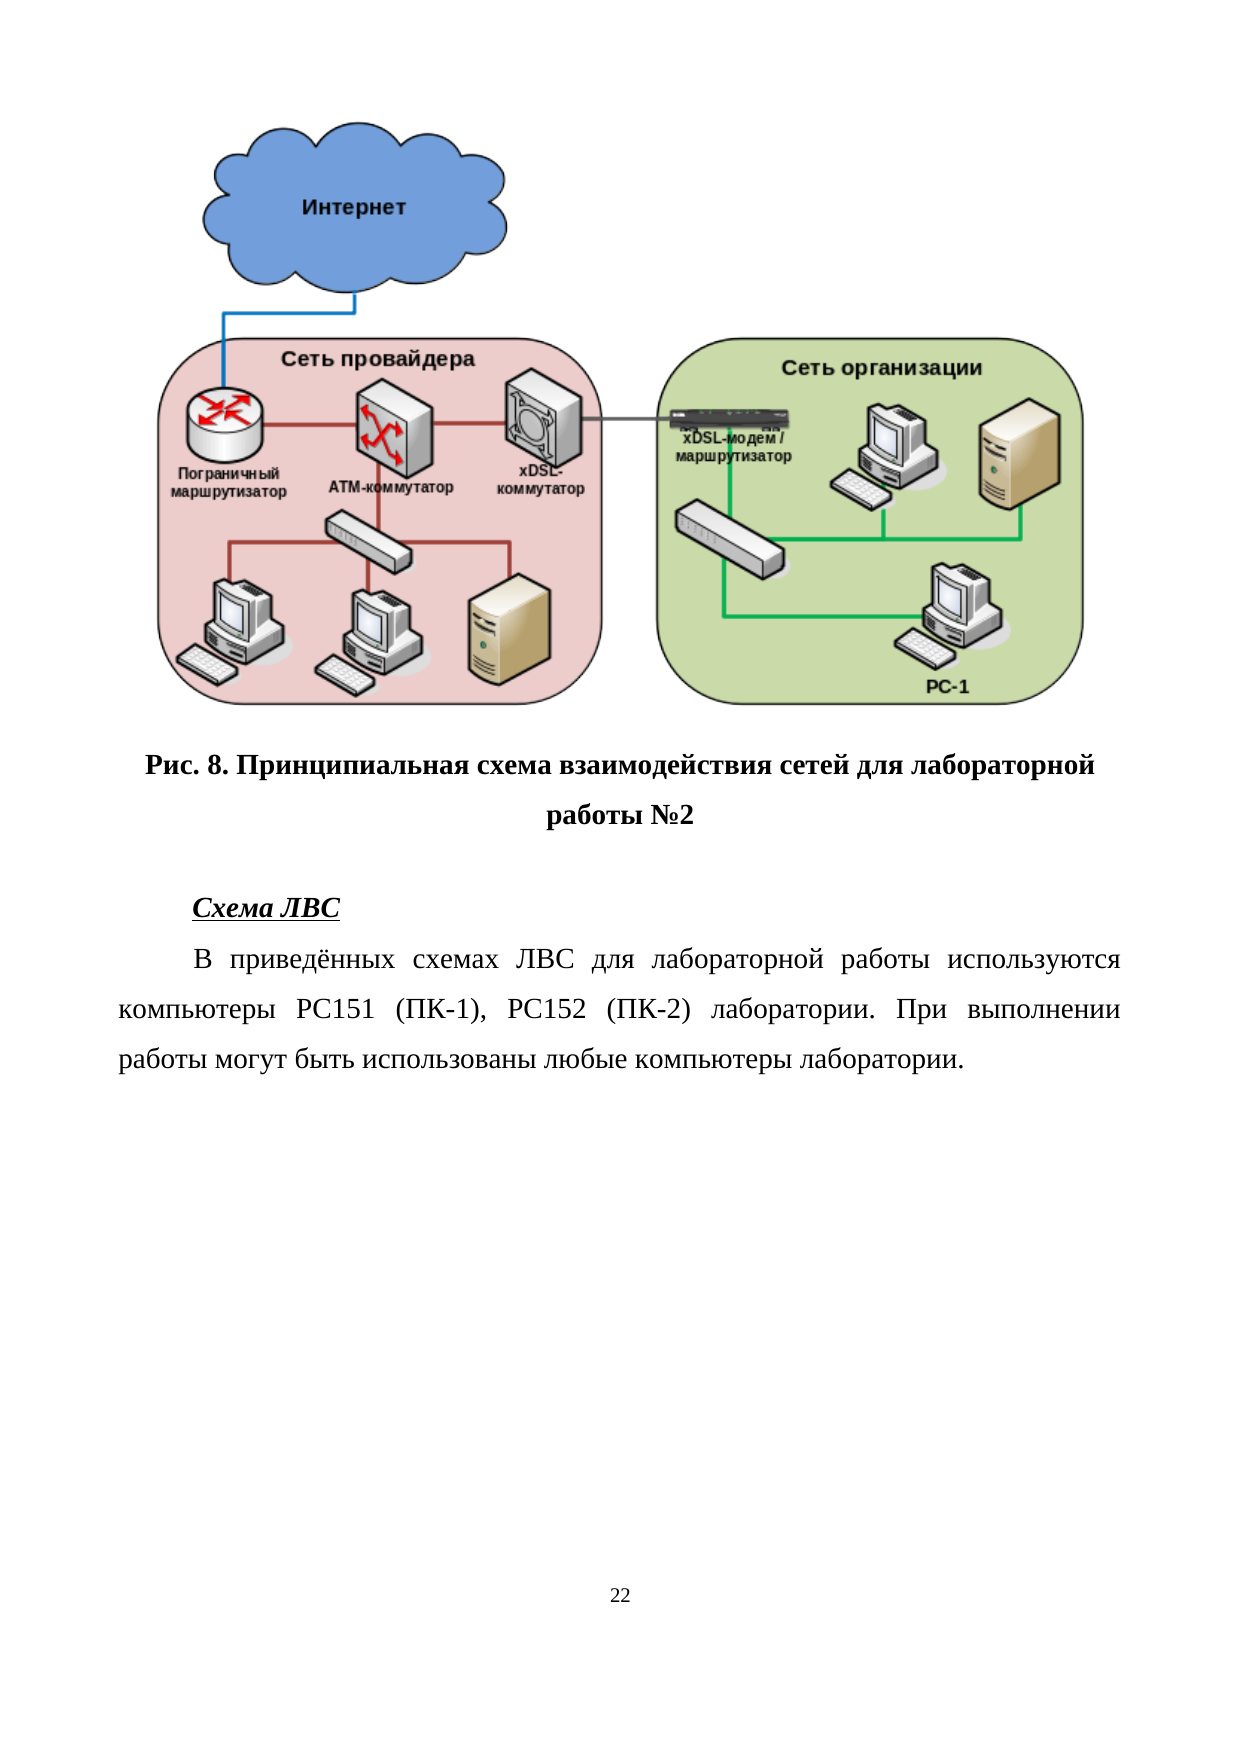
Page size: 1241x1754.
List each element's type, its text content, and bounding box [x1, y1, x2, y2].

text В приведённых схемах ЛВС для лабораторной работы используются компьютеры PC151 (ПК-1), PC152 (ПК-2) лаборатории. При выполнении работы могут быть использованы любые компьютеры лаборатории. [118, 941, 1122, 1075]
text Рис. 8. Принципиальная схема взаимодействия сетей для лабораторной работы №2 [118, 747, 1122, 831]
text Схема ЛВС [118, 891, 1122, 924]
